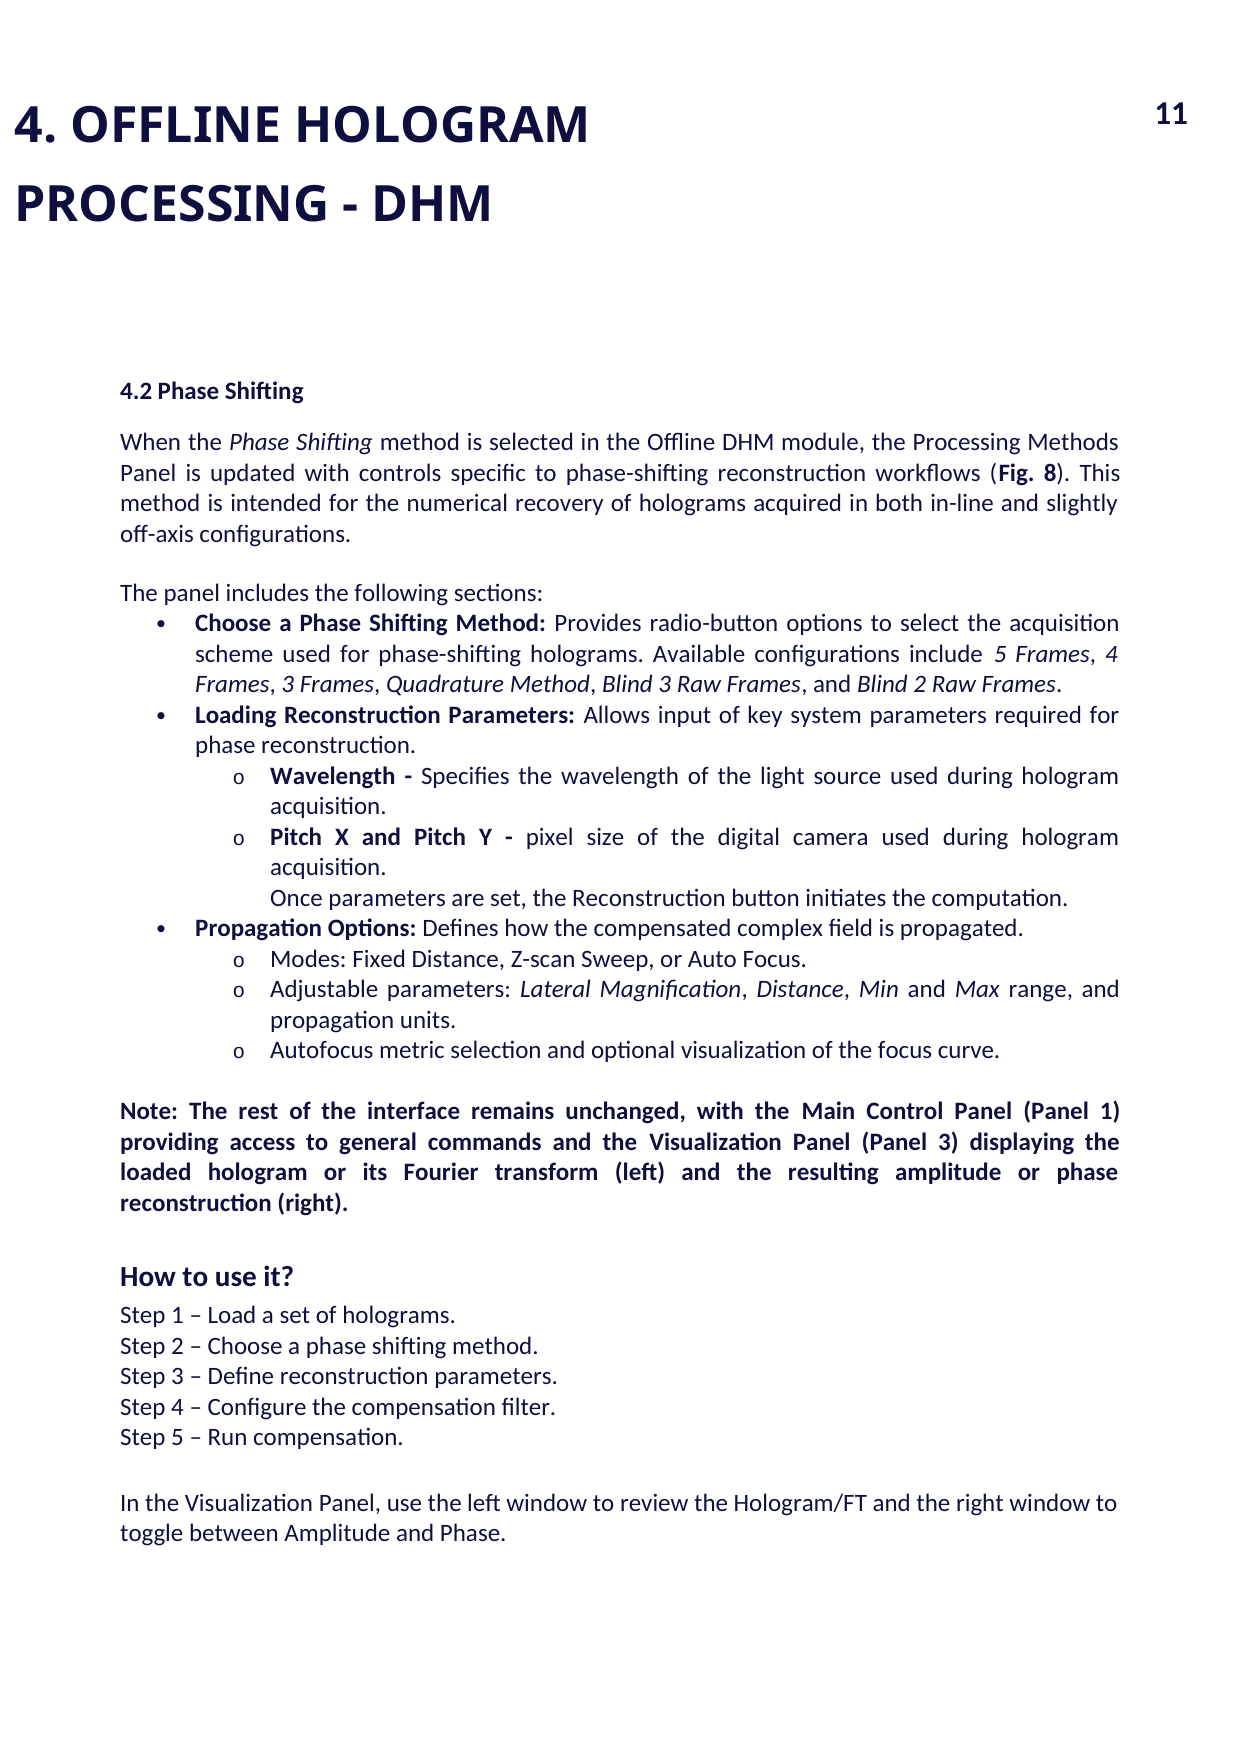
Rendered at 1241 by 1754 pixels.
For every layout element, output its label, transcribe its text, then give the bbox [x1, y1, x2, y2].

text Step 2 – Choose a phase shifting method. [120, 1330, 1120, 1361]
list Phase Shifting [120, 375, 1120, 405]
list Autofocus metric selection and optional visualization of the focus curve. [232, 1034, 1120, 1065]
text When the Phase Shifting method is selected in the Offline DHM module, the Processing Methods Panel is updated with controls specific to phase-shifting reconstruction workflows (Fig. 8). This method is intended for the numerical recovery of holograms acquired in both in-line and slightly off-axis configurations. [120, 427, 1120, 549]
text Step 3 – Define reconstruction parameters. [120, 1361, 1120, 1391]
text In the Visualization Panel, use the left window to review the Hologram/FT and the right window to toggle between Amplitude and Phase. [120, 1487, 1120, 1548]
text Step 5 – Run compensation. [120, 1422, 1120, 1452]
text Step 1 – Load a set of holograms. [120, 1299, 1120, 1330]
text Step 4 – Configure the compensation filter. [120, 1391, 1120, 1422]
list Choose a Phase Shifting Method: Provides radio-button options to select the acquisition scheme used for phase-shifting holograms. Available configurations include 5 Frames, 4 Frames, 3 Frames, Quadrature Method, Blind 3 Raw Frames, and Blind 2 Raw Frames. [157, 607, 1120, 699]
list Pitch X and Pitch Y - pixel size of the digital camera used during hologram acquisition. Once parameters are set, the Reconstruction button initiates the computation. [232, 821, 1120, 912]
text How to use it? [120, 1258, 1120, 1294]
list Adjustable parameters: Lateral Magnification, Distance, Min and Max range, and propagation units. [232, 973, 1120, 1034]
table_header 4. OFFLINE HOLOGRAM PROCESSING - DHM [3, 89, 683, 244]
list Modes: Fixed Distance, Z-scan Sweep, or Auto Focus. [232, 943, 1120, 973]
text The panel includes the following sections: [120, 577, 1120, 607]
text Note: The rest of the interface remains unchanged, with the Main Control Panel (Panel 1) providing access to general commands and the Visualization Panel (Panel 3) displaying the loaded hologram or its Fourier transform (left) and the resulting amplitude or phase reconstruction (right). [120, 1096, 1120, 1218]
list Propagation Options: Defines how the compensated complex field is propagated. [157, 912, 1120, 943]
list Loading Reconstruction Parameters: Allows input of key system parameters required for phase reconstruction. [157, 699, 1120, 760]
list Wavelength - Specifies the wavelength of the light source used during hologram acquisition. [232, 760, 1120, 821]
